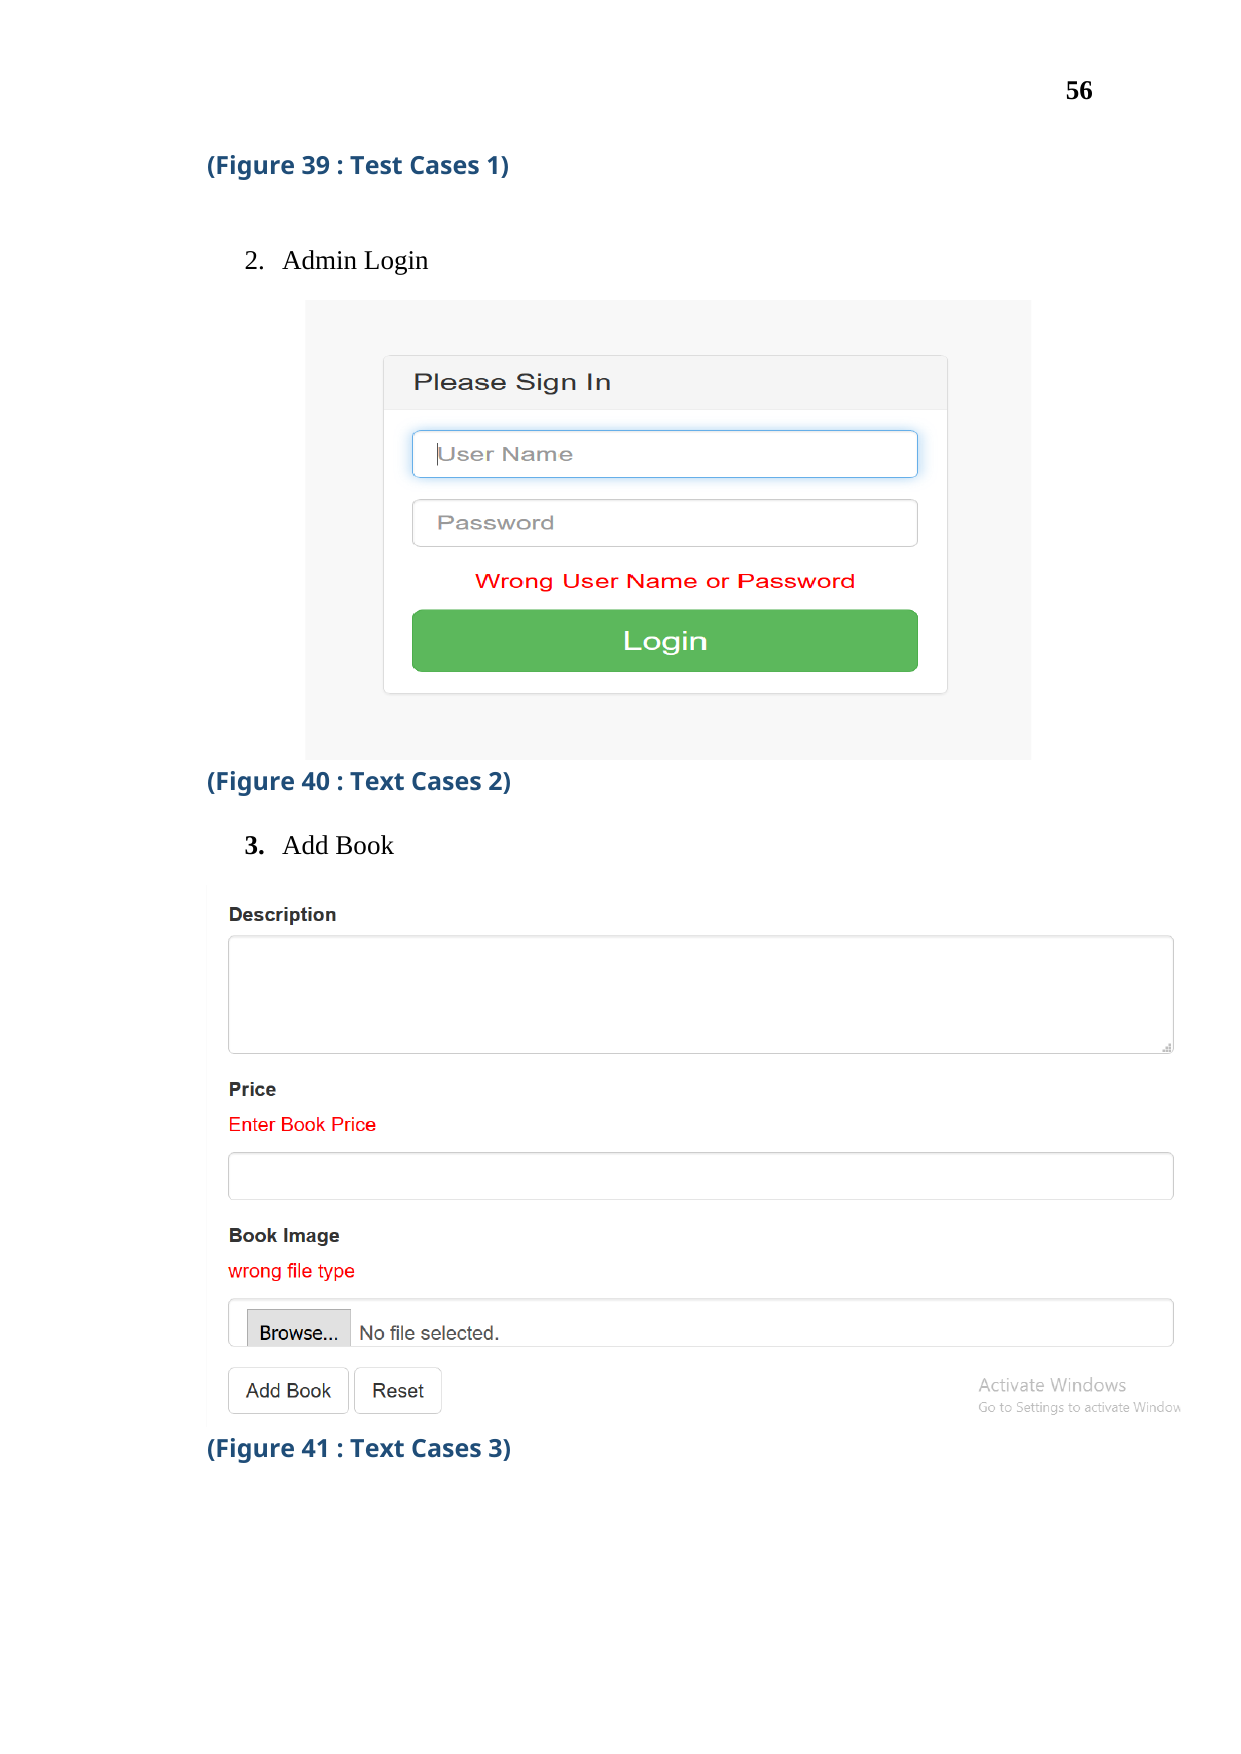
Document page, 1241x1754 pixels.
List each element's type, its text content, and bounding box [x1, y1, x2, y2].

list Admin Login [244, 244, 1092, 275]
subtitle (Figure 41 : Text Cases 3) [207, 1431, 1092, 1465]
list Add Book [244, 829, 1092, 860]
picture [305, 300, 1032, 760]
picture [206, 885, 1181, 1427]
subtitle (Figure 39 : Test Cases 1) [207, 148, 1092, 182]
subtitle (Figure 40 : Text Cases 2) [207, 763, 1092, 798]
